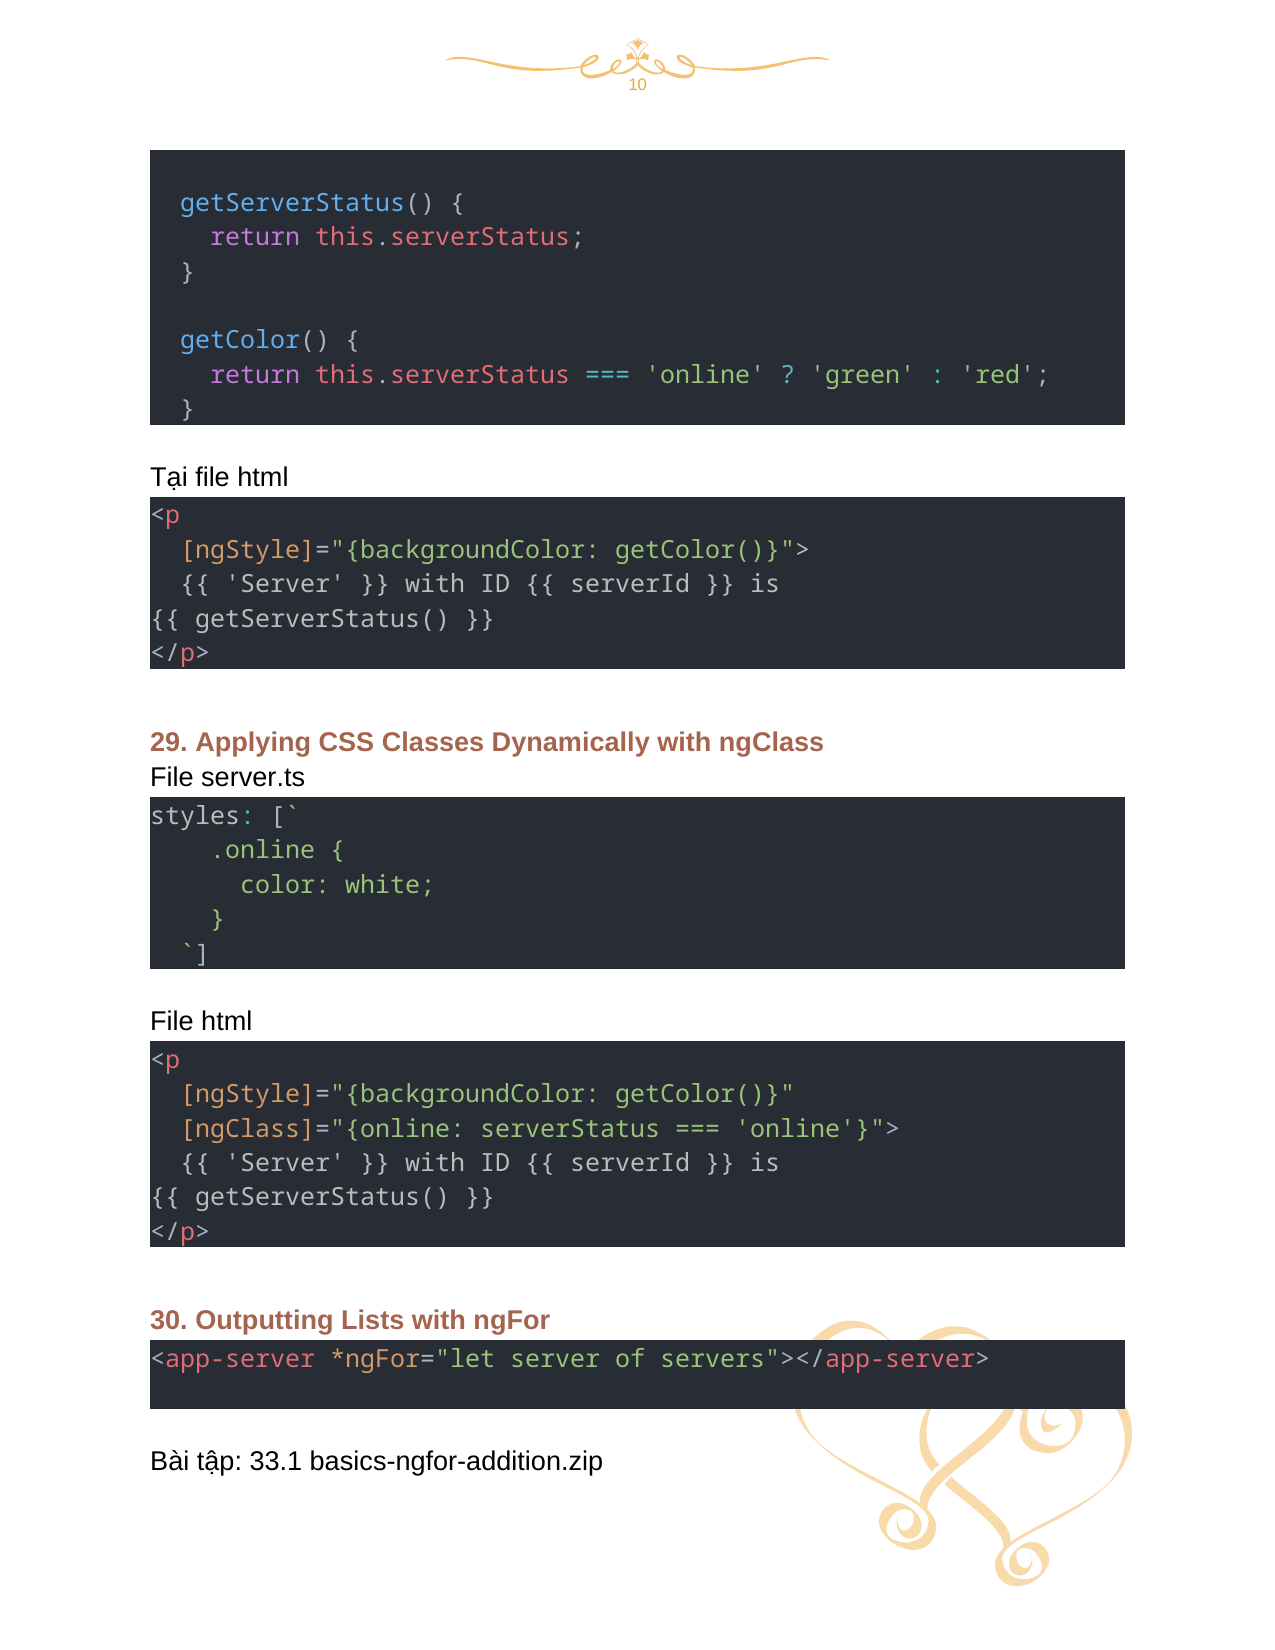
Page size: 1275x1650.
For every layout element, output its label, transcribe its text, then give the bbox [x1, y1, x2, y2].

text </p> [150, 634, 1125, 669]
text styles: [` [150, 797, 1125, 832]
text [ngStyle]="{backgroundColor: getColor()}" [150, 1076, 1125, 1110]
text 30. Outputting Lists with ngFor [150, 1304, 1125, 1335]
text [ngStyle]="{backgroundColor: getColor()}"> [150, 531, 1125, 566]
text color: white; [150, 866, 1125, 901]
text File server.ts [150, 761, 1125, 793]
text } [150, 253, 1125, 287]
text <p [150, 1041, 1125, 1076]
text } [150, 901, 1125, 935]
text {{ 'Server' }} with ID {{ serverId }} is {{ getServerStatus() }} [150, 566, 1125, 634]
text File html [150, 1005, 1125, 1036]
text } [150, 391, 1125, 425]
text </p> [150, 1213, 1125, 1247]
text `] [150, 935, 1125, 969]
text return this.serverStatus === 'online' ? 'green' : 'red'; [150, 356, 1125, 391]
text getColor() { [150, 322, 1125, 356]
text Bài tập: 33.1 basics-ngfor-addition.zip [150, 1445, 1125, 1476]
text <app-server *ngFor="let server of servers"></app-server> [150, 1340, 1125, 1374]
text Tại file html [150, 461, 1125, 492]
text {{ 'Server' }} with ID {{ serverId }} is {{ getServerStatus() }} [150, 1144, 1125, 1213]
text <p [150, 497, 1125, 531]
text getServerStatus() { [150, 184, 1125, 219]
text 29. Applying CSS Classes Dynamically with ngClass [150, 726, 1125, 757]
text .online { [150, 832, 1125, 866]
text return this.serverStatus; [150, 219, 1125, 253]
text [ngClass]="{online: serverStatus === 'online'}"> [150, 1110, 1125, 1144]
